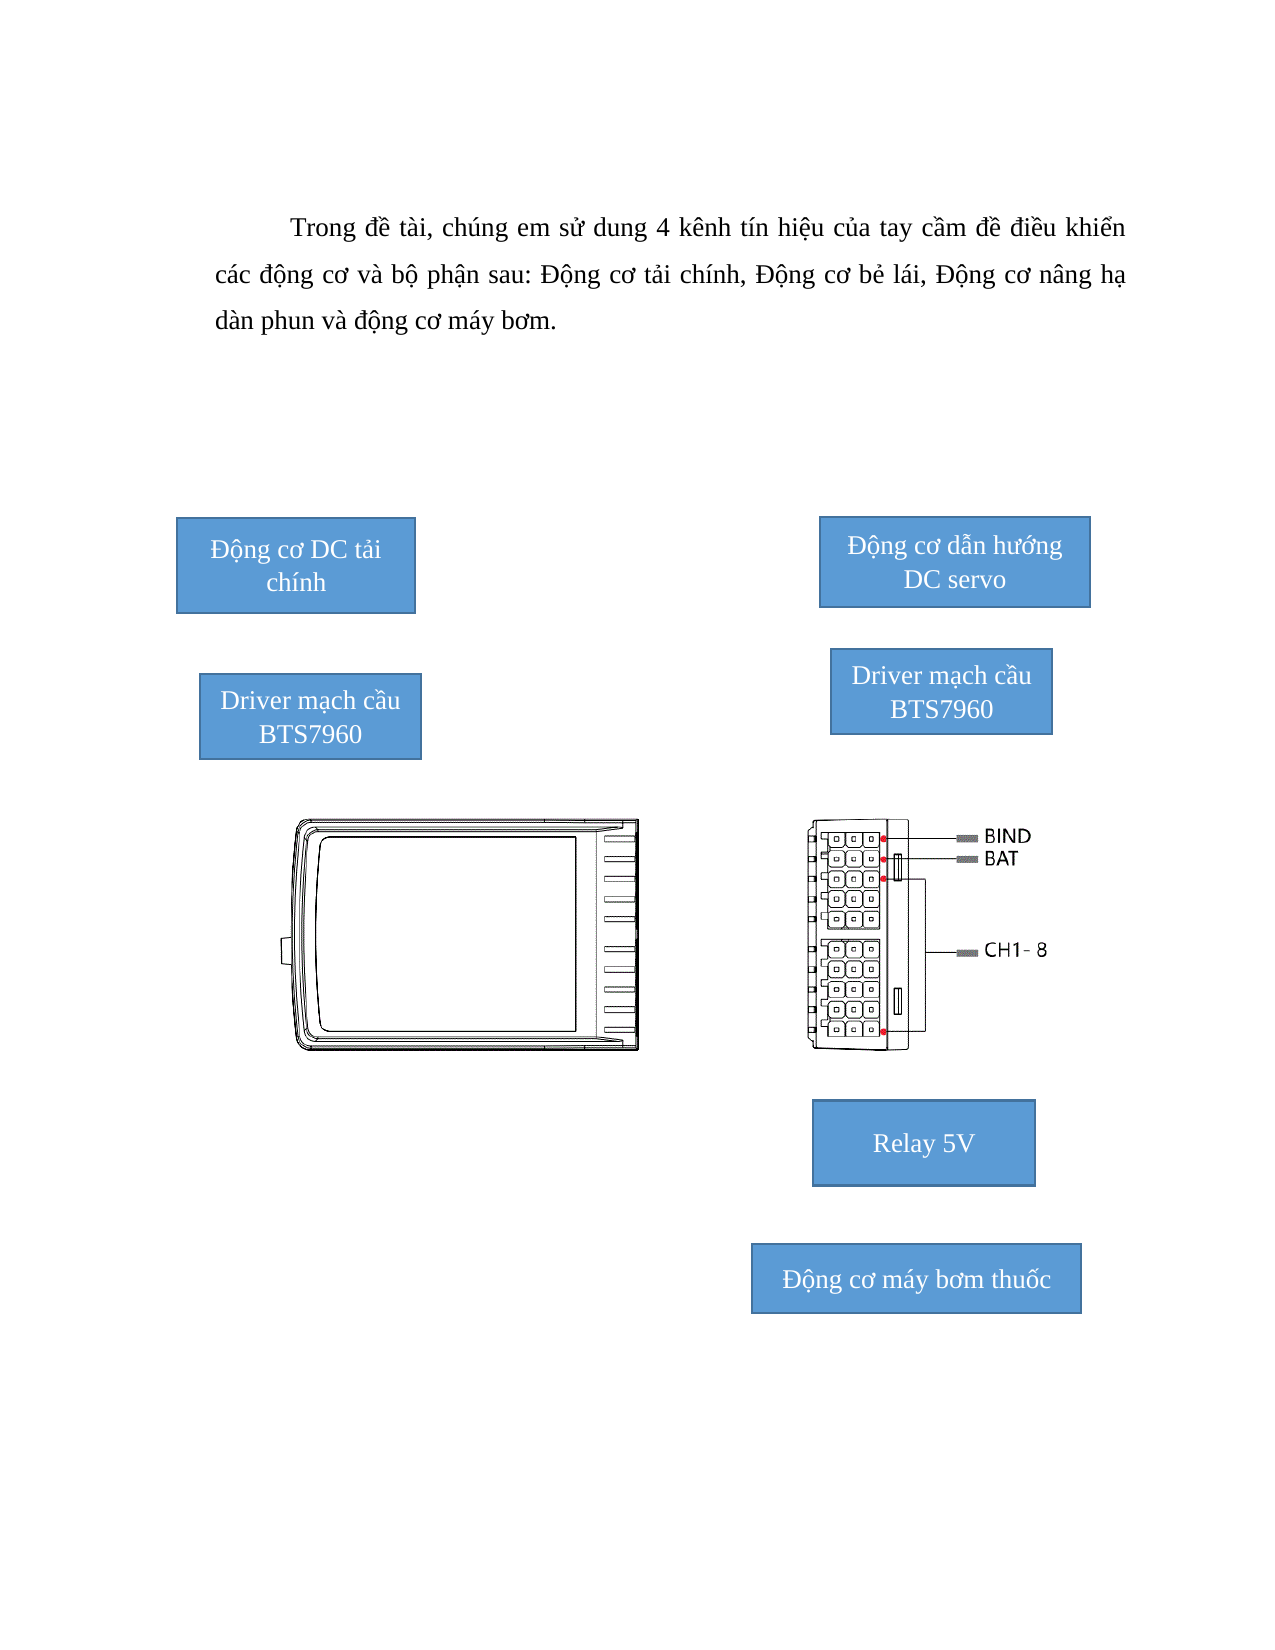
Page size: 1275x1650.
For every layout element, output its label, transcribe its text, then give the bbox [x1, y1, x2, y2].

picture [238, 789, 1066, 1114]
text Trong đề tài, chúng em sử dung 4 kênh tín hiệu của tay cầm đề điều khiển các động cơ và bộ phận sau: Động cơ tải chính, Động cơ bẻ lái, Động cơ nâng hạ dàn phun và động cơ máy bơm. [215, 211, 1127, 336]
